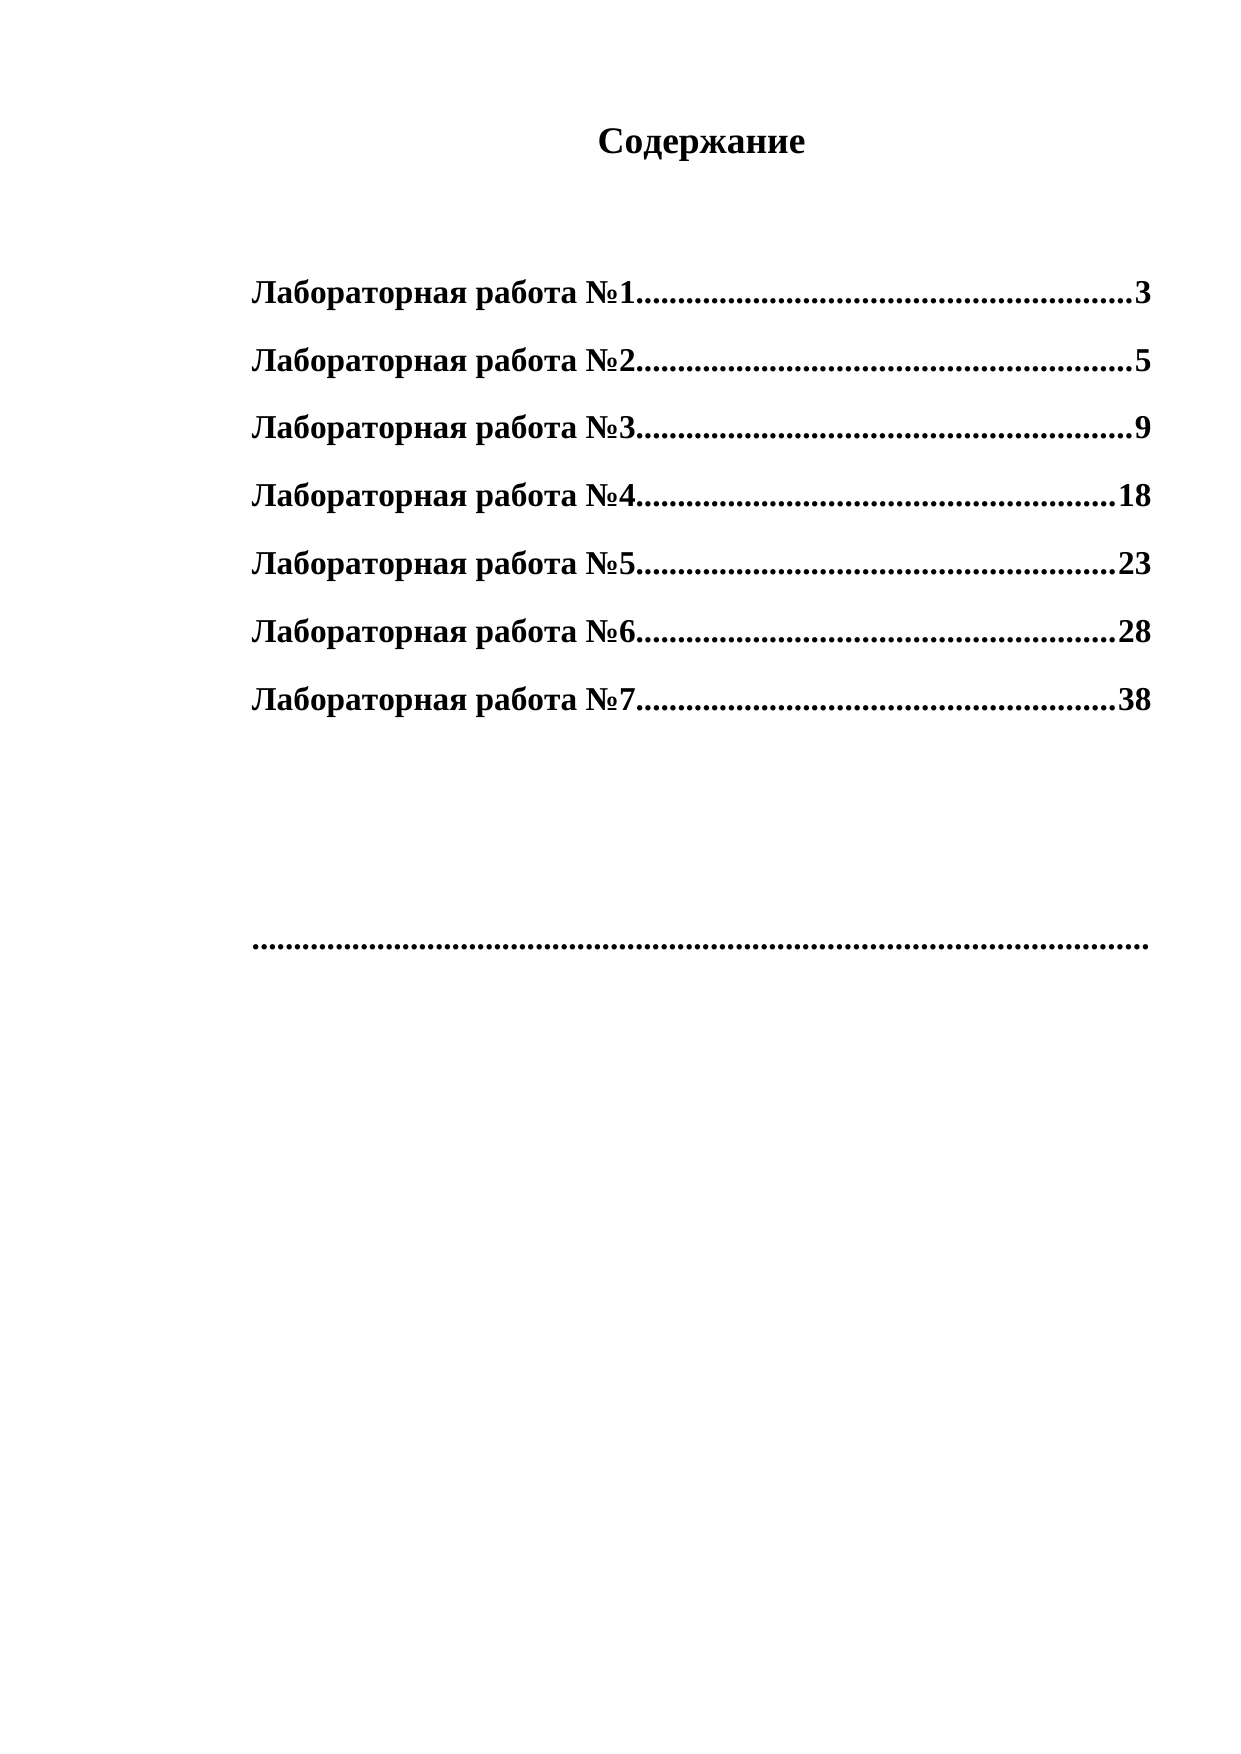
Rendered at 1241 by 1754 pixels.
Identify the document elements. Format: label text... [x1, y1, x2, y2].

text Содержание [177, 118, 1152, 161]
